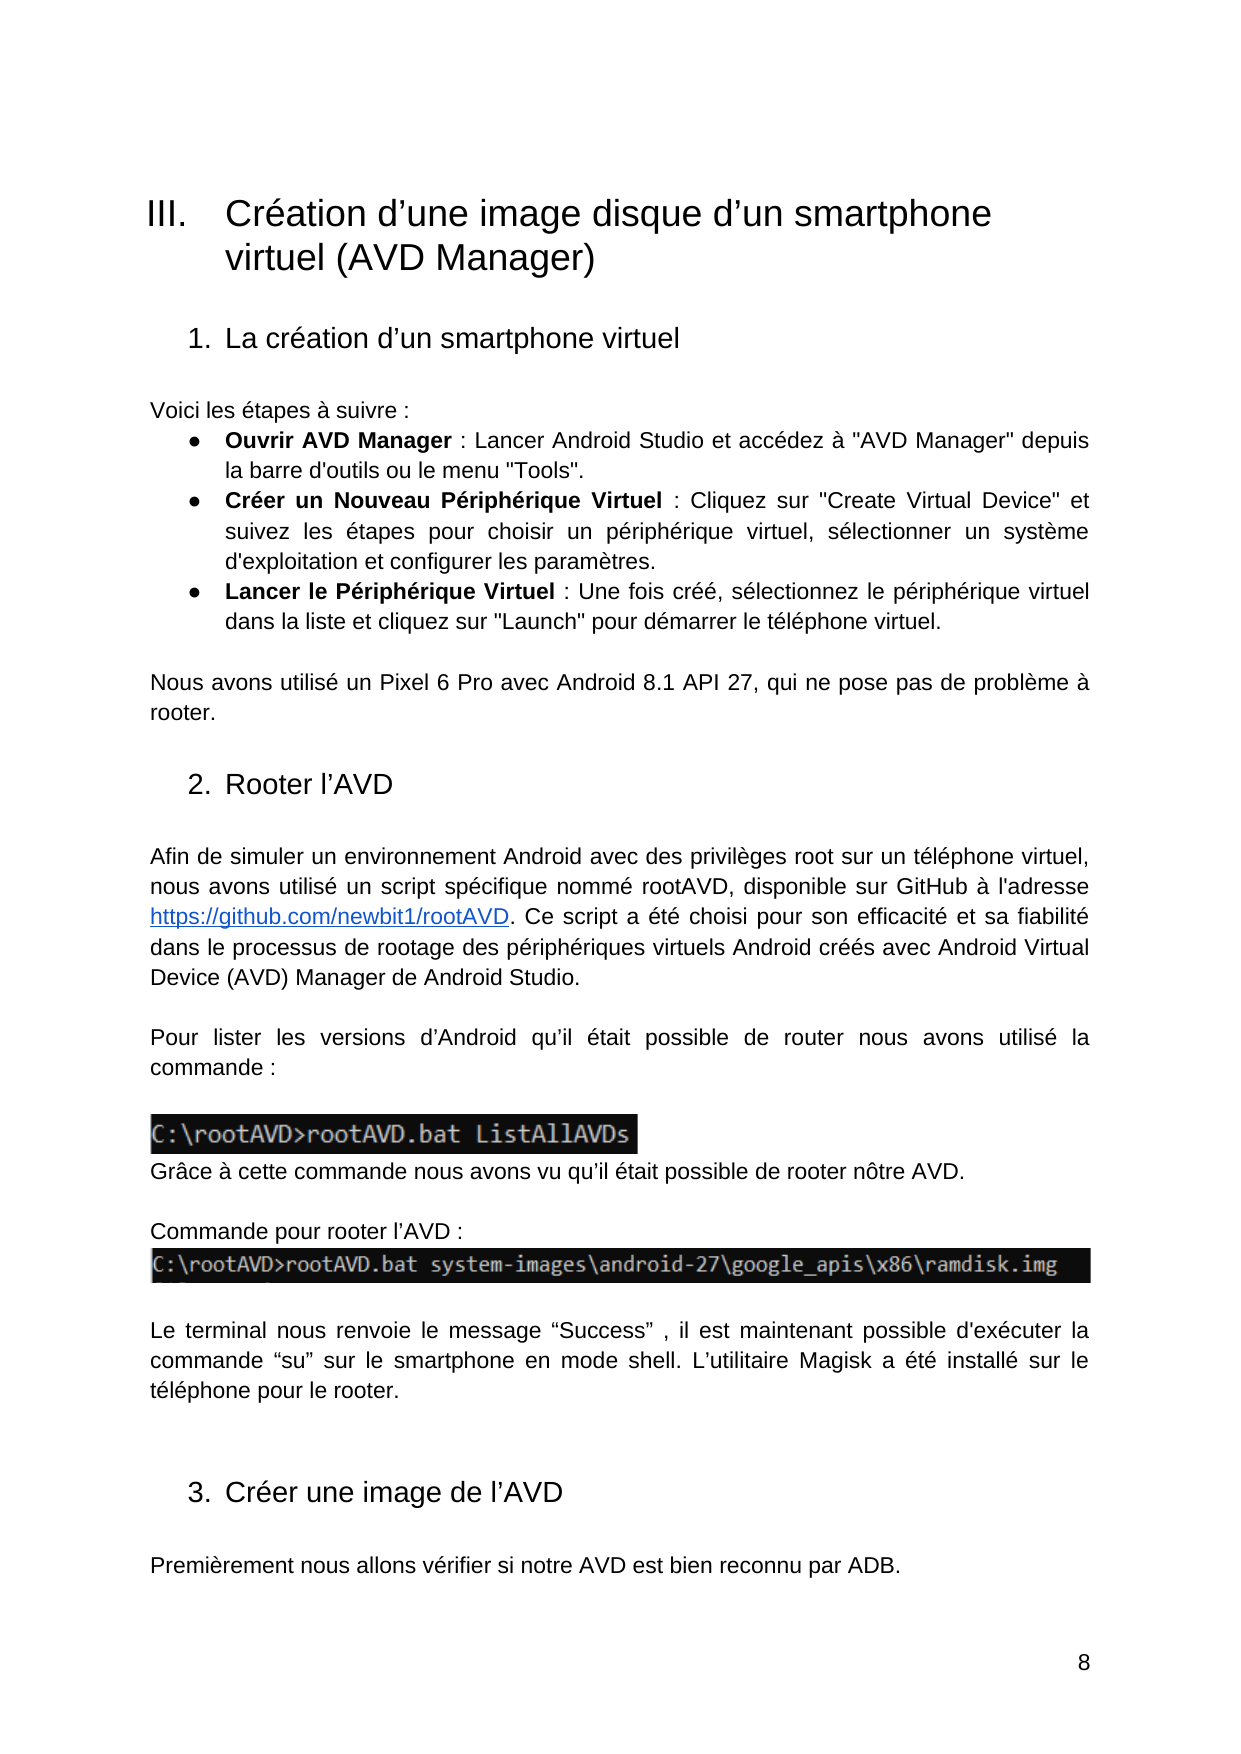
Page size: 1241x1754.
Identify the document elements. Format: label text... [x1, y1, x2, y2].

list Lancer le Périphérique Virtuel : Une fois créé, sélectionnez le périphérique virtuel dans la liste et cliquez sur "Launch" pour démarrer le téléphone virtuel. [187, 578, 1090, 635]
text Afin de simuler un environnement Android avec des privilèges root sur un téléphone virtuel, nous avons utilisé un script spécifique nommé rootAVD, disponible sur GitHub à l'adresse https://github.com/newbit1/rootAVD. Ce script a été choisi pour son efficacité et sa fiabilité dans le processus de rootage des périphériques virtuels Android créés avec Android Virtual Device (AVD) Manager de Android Studio. [150, 843, 1090, 990]
list Créer un Nouveau Périphérique Virtuel : Cliquez sur "Create Virtual Device" et suivez les étapes pour choisir un périphérique virtuel, sélectionner un système d'exploitation et configurer les paramètres. [187, 487, 1090, 574]
text Le terminal nous renvoie le message “Success” , il est maintenant possible d'exécuter la commande “su” sur le smartphone en mode shell. L’utilitaire Magisk a été installé sur le téléphone pour le rooter. [150, 1317, 1090, 1404]
text Premièrement nous allons vérifier si notre AVD est bien reconnu par ADB. [150, 1552, 1090, 1578]
subtitle La création d’un smartphone virtuel [187, 321, 1090, 354]
picture [150, 1248, 1091, 1283]
subtitle Création d’une image disque d’un smartphone virtuel (AVD Manager) [187, 192, 1090, 278]
picture [150, 1114, 638, 1154]
text Pour lister les versions d’Android qu’il était possible de router nous avons utilisé la commande : [150, 1024, 1090, 1081]
subtitle Rooter l’AVD [187, 767, 1090, 800]
subtitle Créer une image de l’AVD [187, 1475, 1090, 1509]
text Nous avons utilisé un Pixel 6 Pro avec Android 8.1 API 27, qui ne pose pas de problème à rooter. [150, 669, 1090, 725]
list Ouvrir AVD Manager : Lancer Android Studio et accédez à "AVD Manager" depuis la barre d'outils ou le menu "Tools". [187, 427, 1090, 484]
text Grâce à cette commande nous avons vu qu’il était possible de rooter nôtre AVD. [150, 1158, 1090, 1184]
text Voici les étapes à suivre : [150, 397, 1090, 423]
text Commande pour rooter l’AVD : [150, 1218, 1090, 1244]
